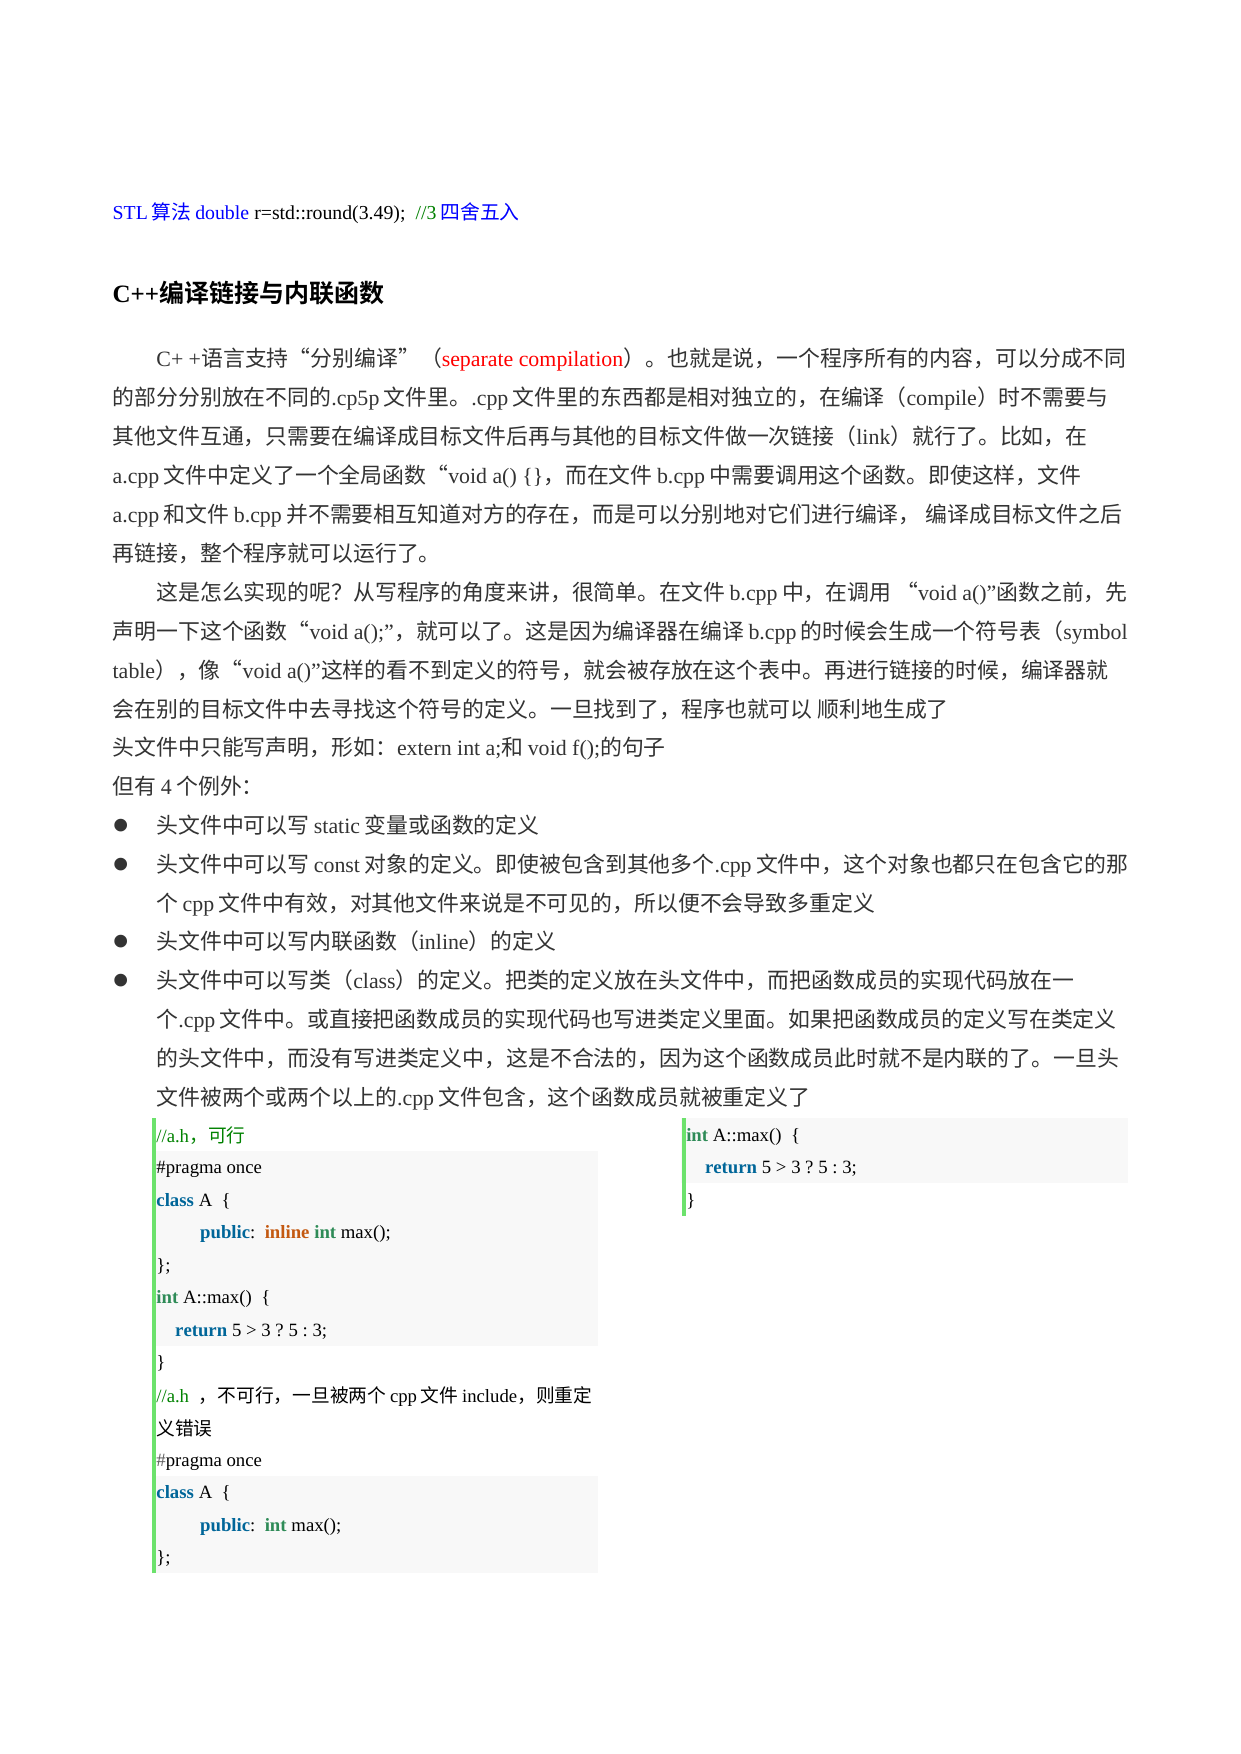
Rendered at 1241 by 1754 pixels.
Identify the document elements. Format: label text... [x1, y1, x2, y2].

text C+ +语言支持“分别编译”（separate compilation）。也就是说，一个程序所有的内容，可以分成不同的部分分别放在不同的.cp5p文件里。.cpp文件里的东西都是相对独立的，在编译（compile）时不需要与其他文件互通，只需要在编译成目标文件后再与其他的目标文件做一次链接（link）就行了。比如，在a.cpp文件中定义了一个全局函数“void a() {}，而在文件b.cpp中需要调用这个函数。即使这样，文件a.cpp和文件b.cpp并不需要相互知道对方的存在，而是可以分别地对它们进行编译， 编译成目标文件之后再链接，整个程序就可以运行了。 [112, 341, 1128, 568]
text int A::max() { [156, 1281, 598, 1313]
text int A::max() { [686, 1118, 1128, 1151]
text 这是怎么实现的呢？从写程序的角度来讲，很简单。在文件b.cpp中，在调用 “void a()”函数之前，先声明一下这个函数“void a();”，就可以了。这是因为编译器在编译b.cpp的时候会生成一个符号表（symbol table），像“void a()”这样的看不到定义的符号，就会被存放在这个表中。再进行链接的时候，编译器就会在别的目标文件中去寻找这个符号的定义。一旦找到了，程序也就可以 顺利地生成了 [112, 574, 1128, 724]
text } [686, 1183, 1128, 1216]
text //a.h ，不可行，一旦被两个cpp文件include，则重定义错误 [156, 1378, 598, 1443]
text } [156, 1346, 598, 1378]
list 头文件中可以写类（class）的定义。把类的定义放在头文件中，而把函数成员的实现代码放在一个.cpp文件中。或直接把函数成员的实现代码也写进类定义里面。如果把函数成员的定义写在类定义的头文件中，而没有写进类定义中，这是不合法的，因为这个函数成员此时就不是内联的了。一旦头文件被两个或两个以上的.cpp文件包含，这个函数成员就被重定义了 [112, 963, 1128, 1112]
list 头文件中可以写static变量或函数的定义 [112, 807, 1128, 840]
text }; [156, 1248, 598, 1281]
text 但有4个例外： [112, 769, 1128, 801]
text STL算法double r=std::round(3.49); //3四舍五入 [112, 194, 1128, 227]
list 头文件中可以写内联函数（inline）的定义 [112, 924, 1128, 956]
text //a.h，可行 [156, 1118, 598, 1151]
text }; [156, 1541, 598, 1573]
text public: inline int max(); [156, 1216, 598, 1248]
text 头文件中只能写声明，形如：extern int a;和void f();的句子 [112, 730, 1128, 762]
text return 5 > 3 ? 5 : 3; [686, 1151, 1128, 1183]
text #pragma once [156, 1151, 598, 1183]
text class A { [156, 1183, 598, 1216]
text #pragma once [156, 1443, 598, 1476]
subtitle C++编译链接与内联函数 [112, 259, 1128, 324]
text return 5 > 3 ? 5 : 3; [156, 1313, 598, 1346]
text public: int max(); [156, 1508, 598, 1541]
text class A { [156, 1476, 598, 1508]
list 头文件中可以写const对象的定义。即使被包含到其他多个.cpp文件中，这个对象也都只在包含它的那个cpp文件中有效，对其他文件来说是不可见的，所以便不会导致多重定义 [112, 846, 1128, 918]
